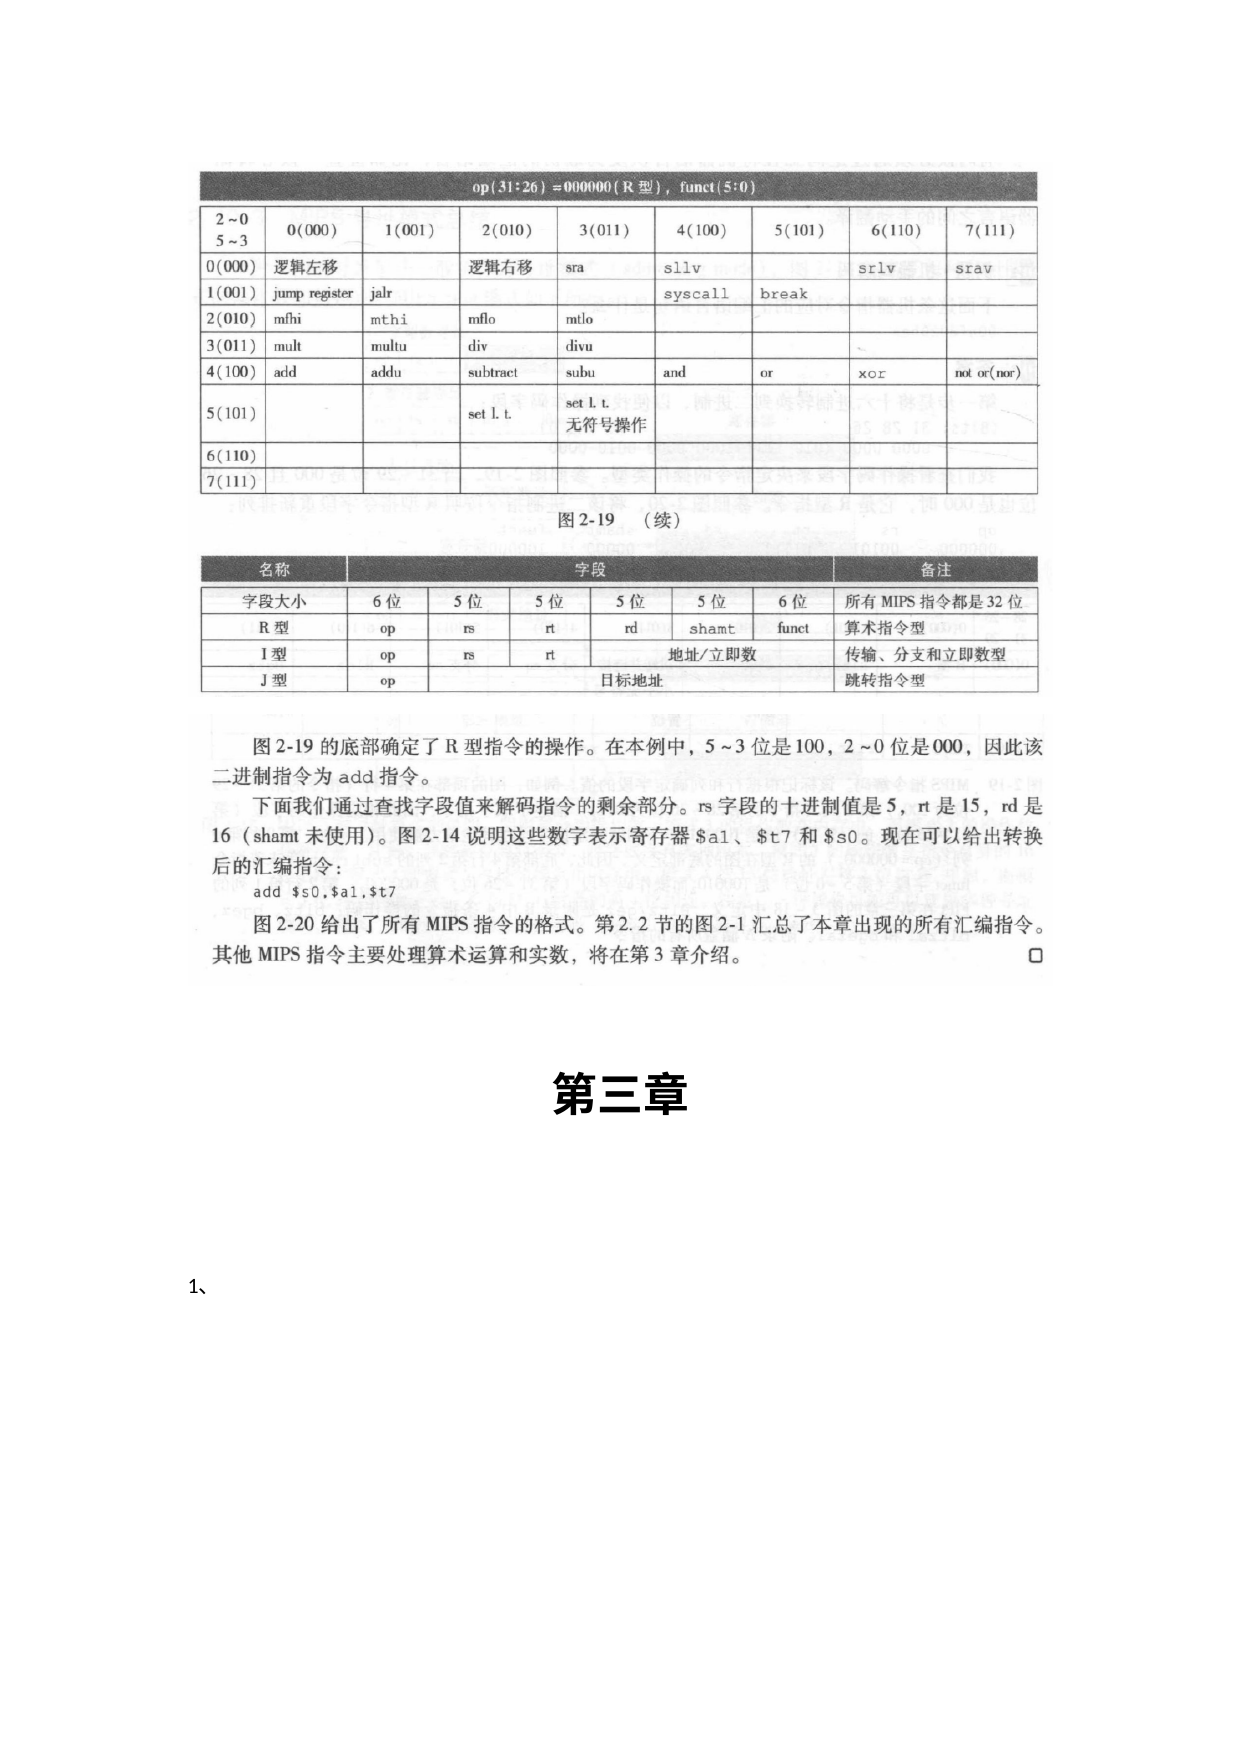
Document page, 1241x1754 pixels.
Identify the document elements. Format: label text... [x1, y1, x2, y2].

picture [187, 714, 1053, 986]
picture [187, 162, 1053, 697]
subtitle 第三章 [187, 1042, 1053, 1140]
text 1、 [187, 1268, 1053, 1300]
